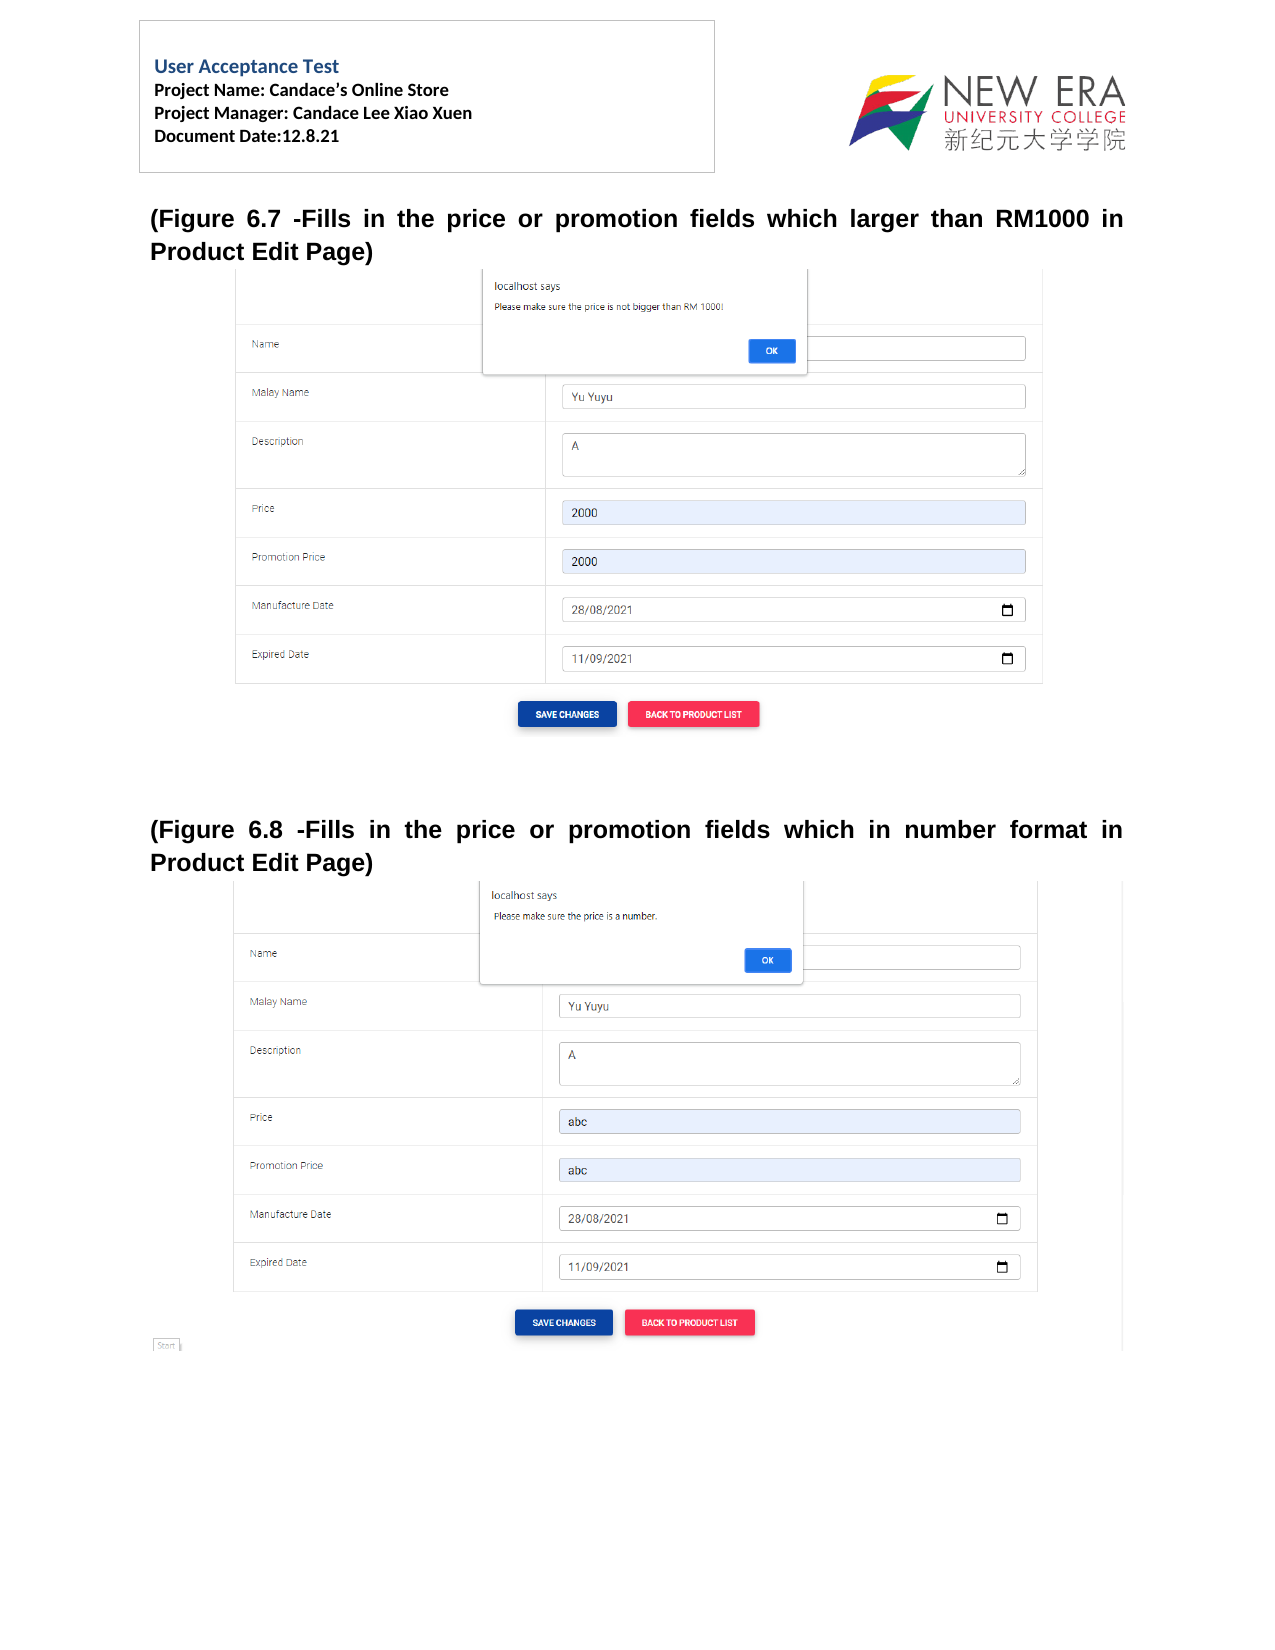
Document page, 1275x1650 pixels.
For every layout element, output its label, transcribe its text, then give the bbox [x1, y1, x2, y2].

picture [848, 75, 1125, 151]
text (Figure 6.8 -Fills in the price or promotion fields which in number format in Product Edit Page) [150, 815, 1125, 877]
text (Figure 6.7 -Fills in the price or promotion fields which larger than RM1000 in Product Edit Page) [150, 203, 1125, 265]
picture [150, 881, 1124, 1351]
picture [150, 269, 1123, 737]
